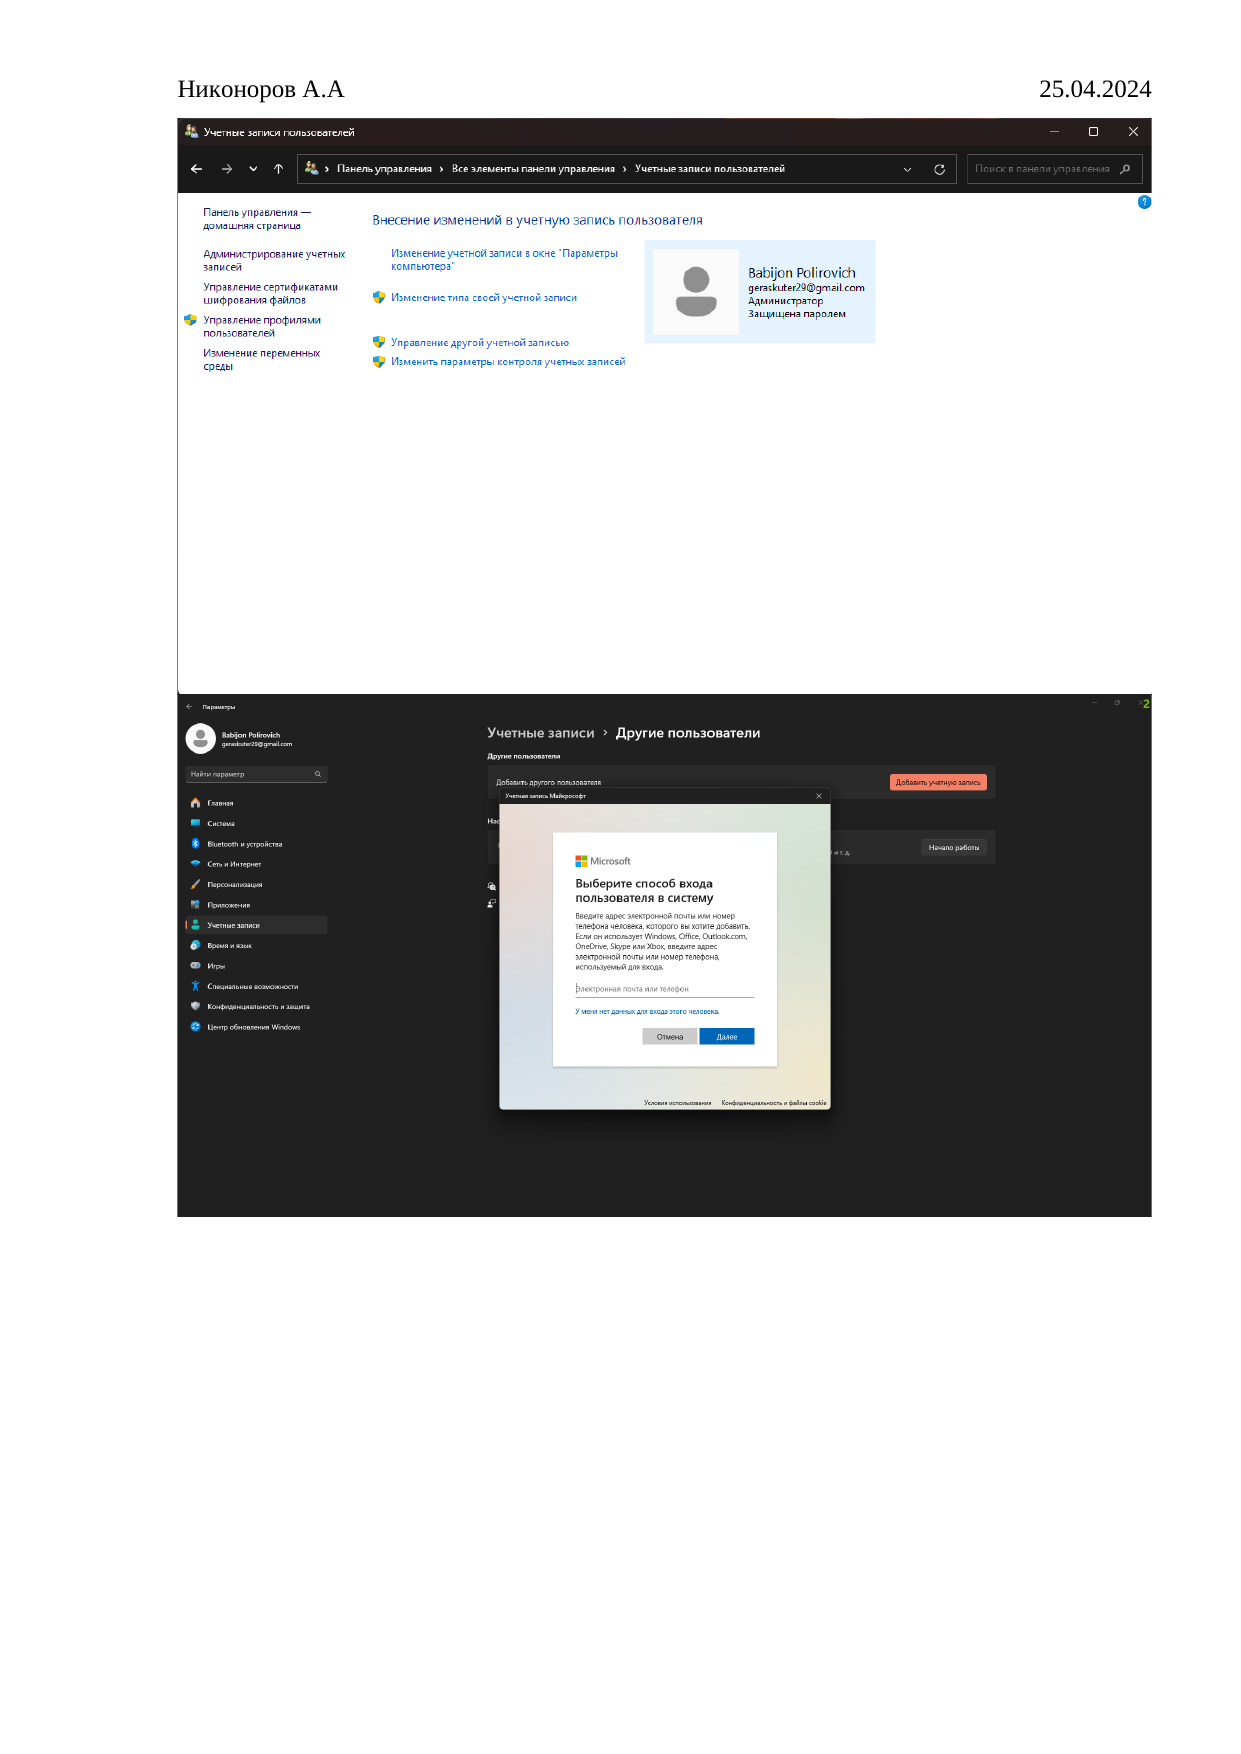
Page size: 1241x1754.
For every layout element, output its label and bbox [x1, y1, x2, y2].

picture [177, 118, 1152, 1217]
